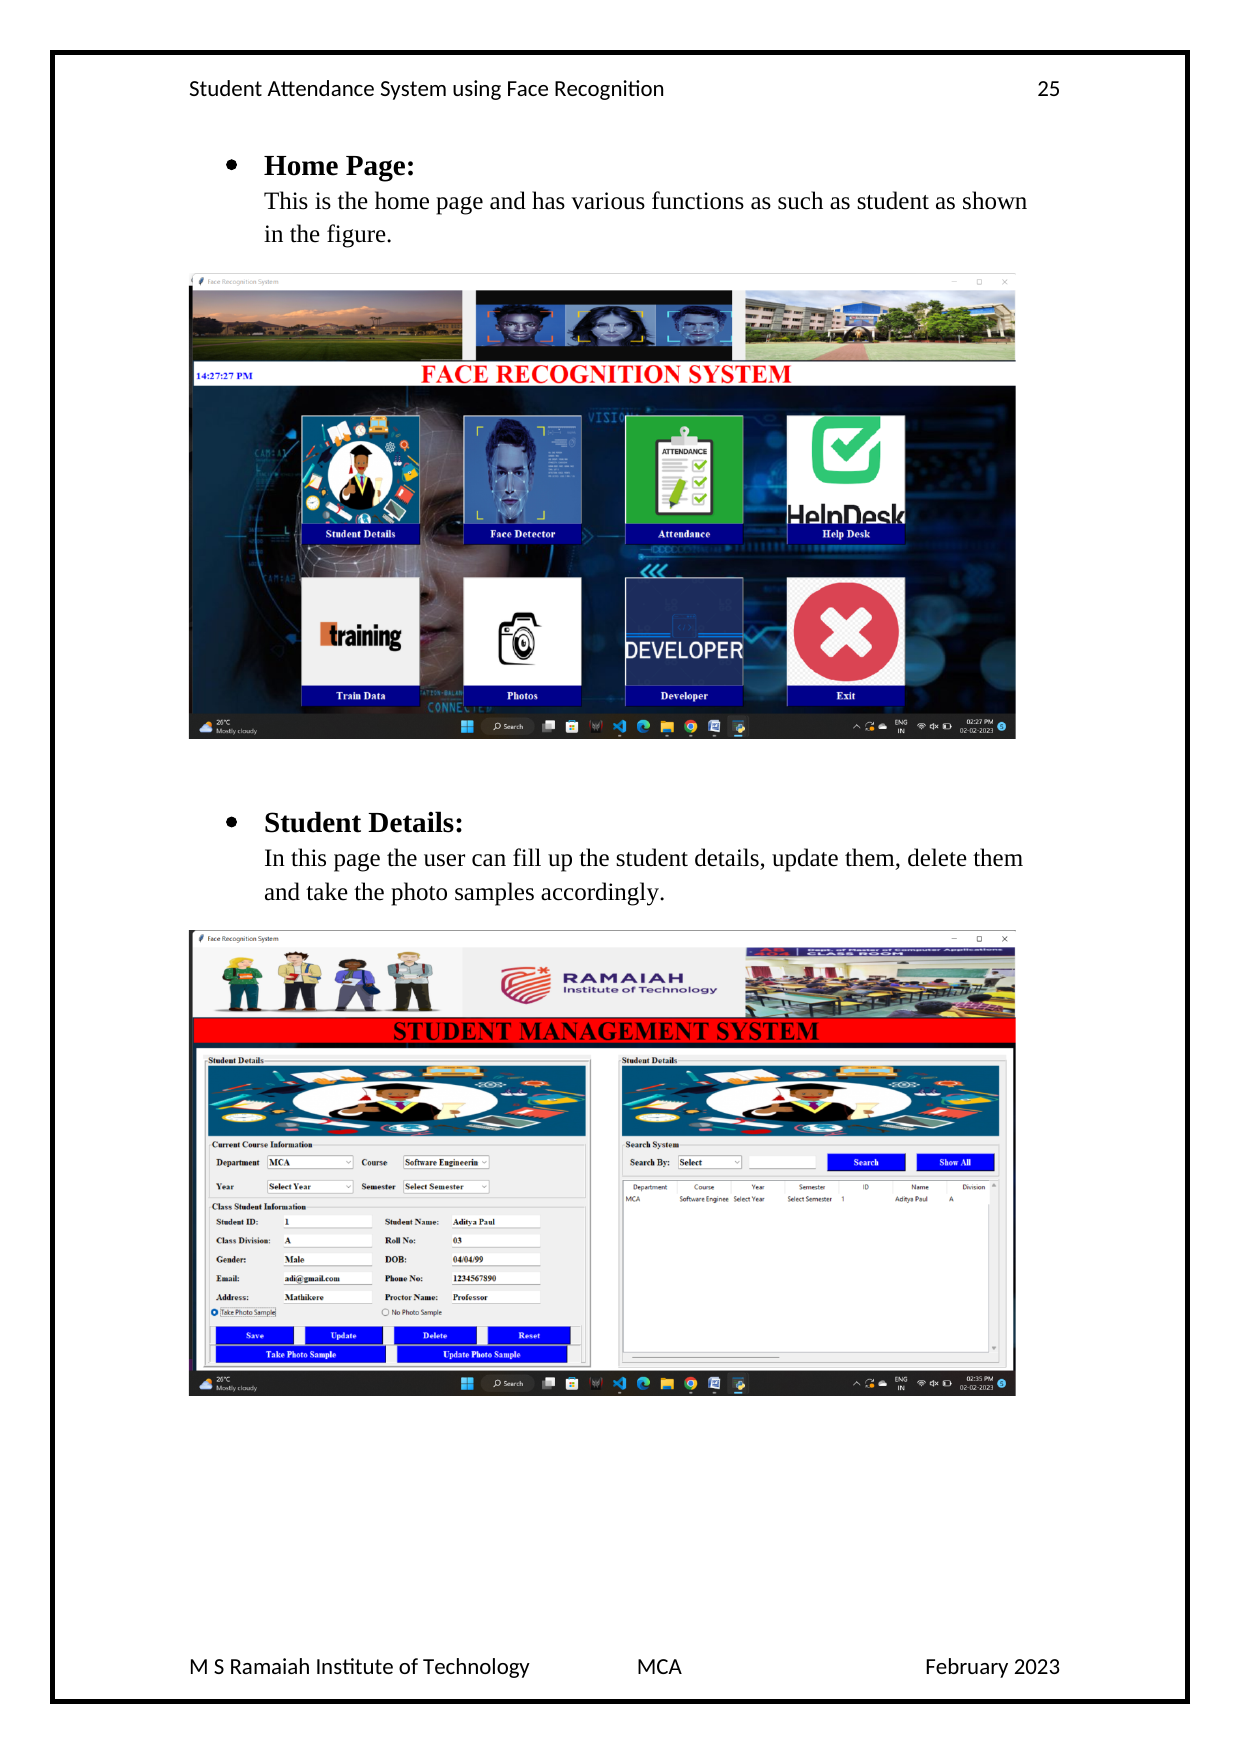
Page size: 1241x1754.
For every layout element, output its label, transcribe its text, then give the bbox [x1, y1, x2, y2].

picture [188, 273, 1016, 739]
picture [188, 930, 1016, 1396]
list This is the home page and has various functions as such as student as shown in the figure. [264, 186, 1051, 248]
list In this page the user can fill up the student details, update them, delete them and take the photo samples accordingly. [264, 843, 1051, 905]
list Student Details: [226, 805, 1051, 838]
list Home Page: [226, 148, 1051, 181]
